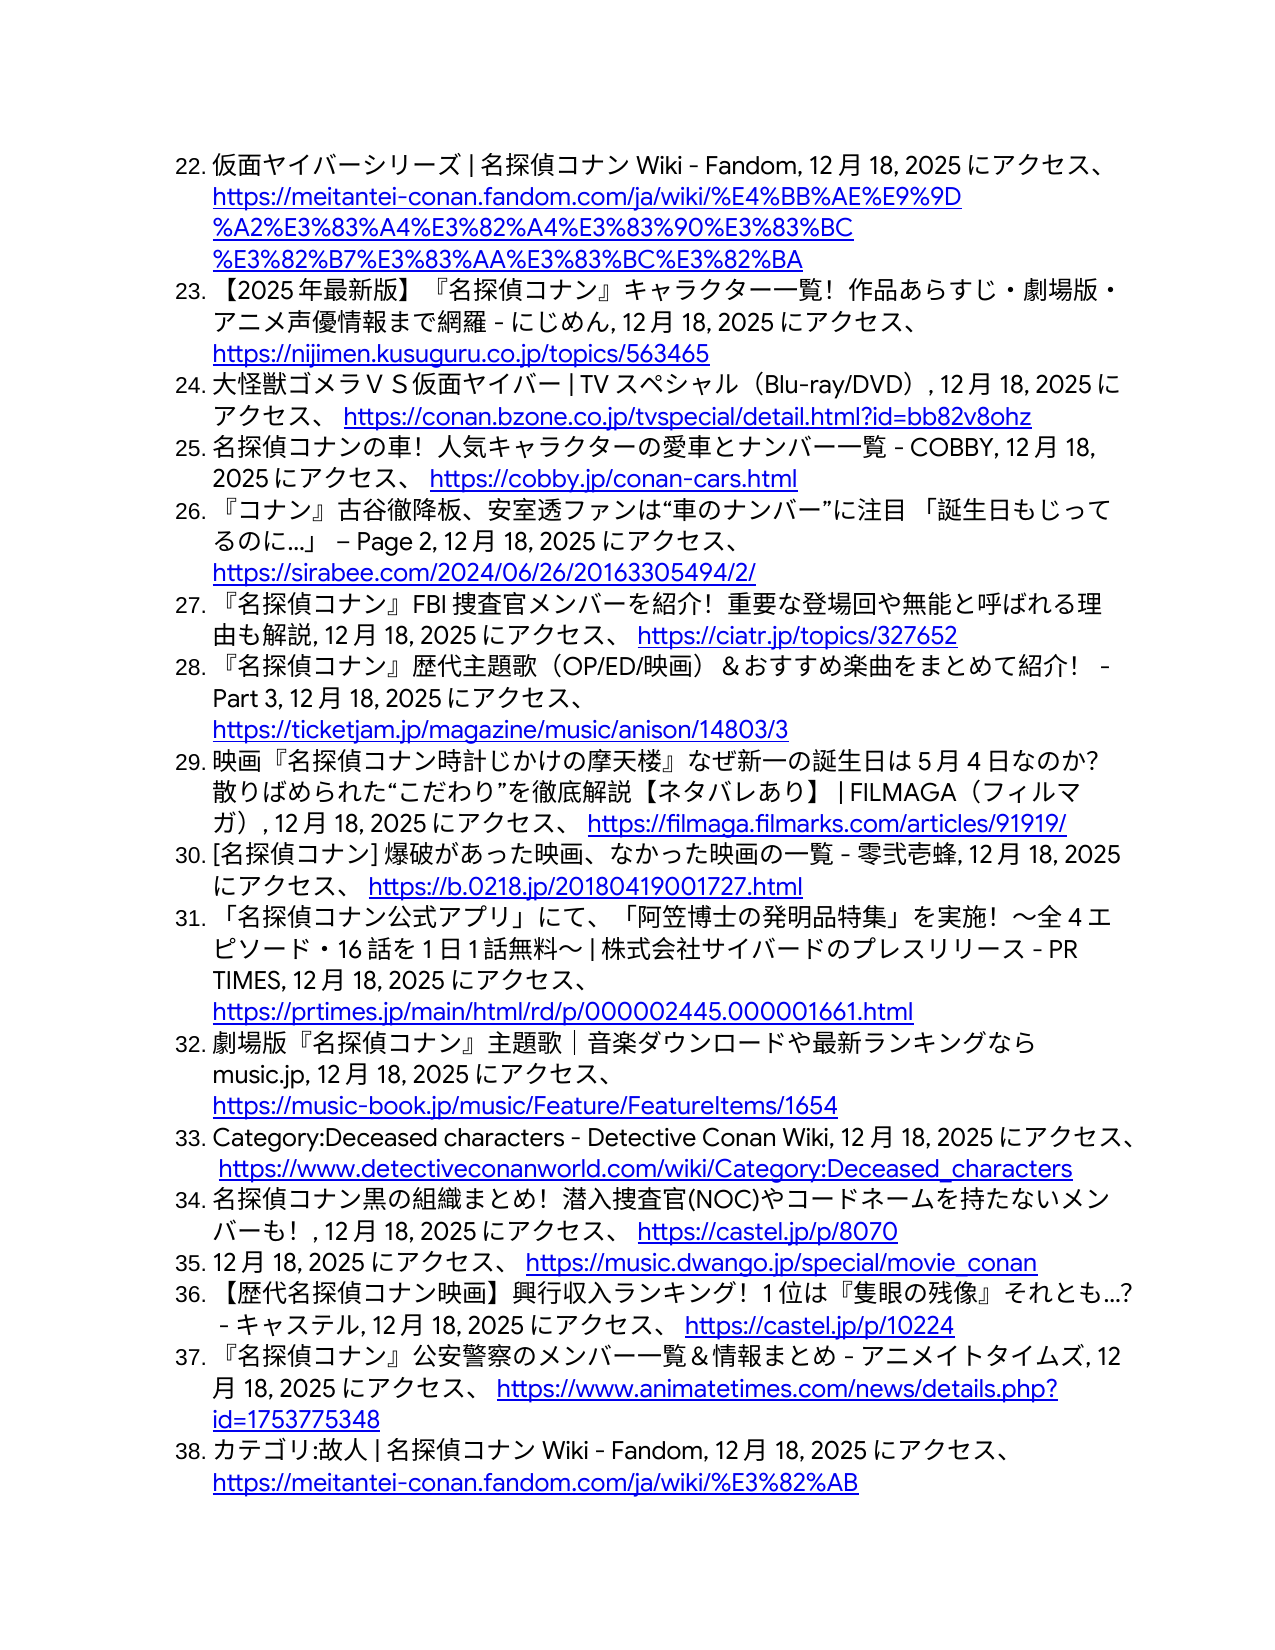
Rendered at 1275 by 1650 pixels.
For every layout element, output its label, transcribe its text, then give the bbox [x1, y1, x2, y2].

list 仮面ヤイバーシリーズ | 名探偵コナン Wiki - Fandom, 12月 18, 2025にアクセス、 https://meitantei-conan.fandom.com/ja/wiki/%E4%BB%AE%E9%9D%A2%E3%83%A4%E3%82%A4%E3%83%90%E3%83%BC%E3%82%B7%E3%83%AA%E3%83%BC%E3%82%BA [175, 150, 1125, 275]
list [175, 1436, 1125, 1498]
list [名探偵コナン] 爆破があった映画、なかった映画の一覧 - 零弐壱蜂, 12月 18, 2025にアクセス、 https://b.0218.jp/20180419001727.html [175, 840, 1125, 902]
list 大怪獣ゴメラＶＳ仮面ヤイバー | TVスペシャル（Blu-ray/DVD）, 12月 18, 2025にアクセス、 https://conan.bzone.co.jp/tvspecial/detail.html?id=bb82v8ohz [175, 369, 1125, 432]
list 「名探偵コナン公式アプリ」にて、「阿笠博士の発明品特集」を実施！～全4エピソード・16話を1日1話無料～ | 株式会社サイバードのプレスリリース - PR TIMES, 12月 18, 2025にアクセス、 https://prtimes.jp/main/html/rd/p/000002445.000001661.html [175, 902, 1125, 1028]
list 『名探偵コナン』FBI捜査官メンバーを紹介！重要な登場回や無能と呼ばれる理由も解説, 12月 18, 2025にアクセス、 https://ciatr.jp/topics/327652 [175, 589, 1125, 652]
list 劇場版『名探偵コナン』主題歌｜音楽ダウンロードや最新ランキングならmusic.jp, 12月 18, 2025にアクセス、 https://music-book.jp/music/Feature/FeatureItems/1654 [175, 1028, 1125, 1122]
list 『名探偵コナン』歴代主題歌（OP/ED/映画）＆おすすめ楽曲をまとめて紹介！ - Part 3, 12月 18, 2025にアクセス、 https://ticketjam.jp/magazine/music/anison/14803/3 [175, 652, 1125, 746]
list 【歴代名探偵コナン映画】興行収入ランキング！1位は『隻眼の残像』それとも…？ - キャステル, 12月 18, 2025にアクセス、 https://castel.jp/p/10224 [175, 1279, 1125, 1341]
list 映画『名探偵コナン時計じかけの摩天楼』なぜ新一の誕生日は5月4日なのか？散りばめられた“こだわり”を徹底解説【ネタバレあり】 | FILMAGA（フィルマガ）, 12月 18, 2025にアクセス、 https://filmaga.filmarks.com/articles/91919/ [175, 746, 1125, 840]
list 『コナン』古谷徹降板、安室透ファンは“車のナンバー”に注目 「誕生日もじってるのに…」 – Page 2, 12月 18, 2025にアクセス、 https://sirabee.com/2024/06/26/20163305494/2/ [175, 495, 1125, 589]
list 『名探偵コナン』公安警察のメンバー一覧＆情報まとめ - アニメイトタイムズ, 12月 18, 2025にアクセス、 https://www.animatetimes.com/news/details.php?id=1753775348 [175, 1341, 1125, 1436]
list 12月 18, 2025にアクセス、 https://music.dwango.jp/special/movie_conan [175, 1247, 1125, 1279]
list 【2025年最新版】『名探偵コナン』キャラクター一覧！作品あらすじ・劇場版・アニメ声優情報まで網羅 - にじめん, 12月 18, 2025にアクセス、 https://nijimen.kusuguru.co.jp/topics/563465 [175, 275, 1125, 369]
list 名探偵コナン黒の組織まとめ！潜入捜査官(NOC)やコードネームを持たないメンバーも！, 12月 18, 2025にアクセス、 https://castel.jp/p/8070 [175, 1185, 1125, 1247]
list Category:Deceased characters - Detective Conan Wiki, 12月 18, 2025にアクセス、 https://www.detectiveconanworld.com/wiki/Category:Deceased_characters [175, 1122, 1125, 1185]
list 名探偵コナンの車！人気キャラクターの愛車とナンバー一覧 - COBBY, 12月 18, 2025にアクセス、 https://cobby.jp/conan-cars.html [175, 432, 1125, 495]
